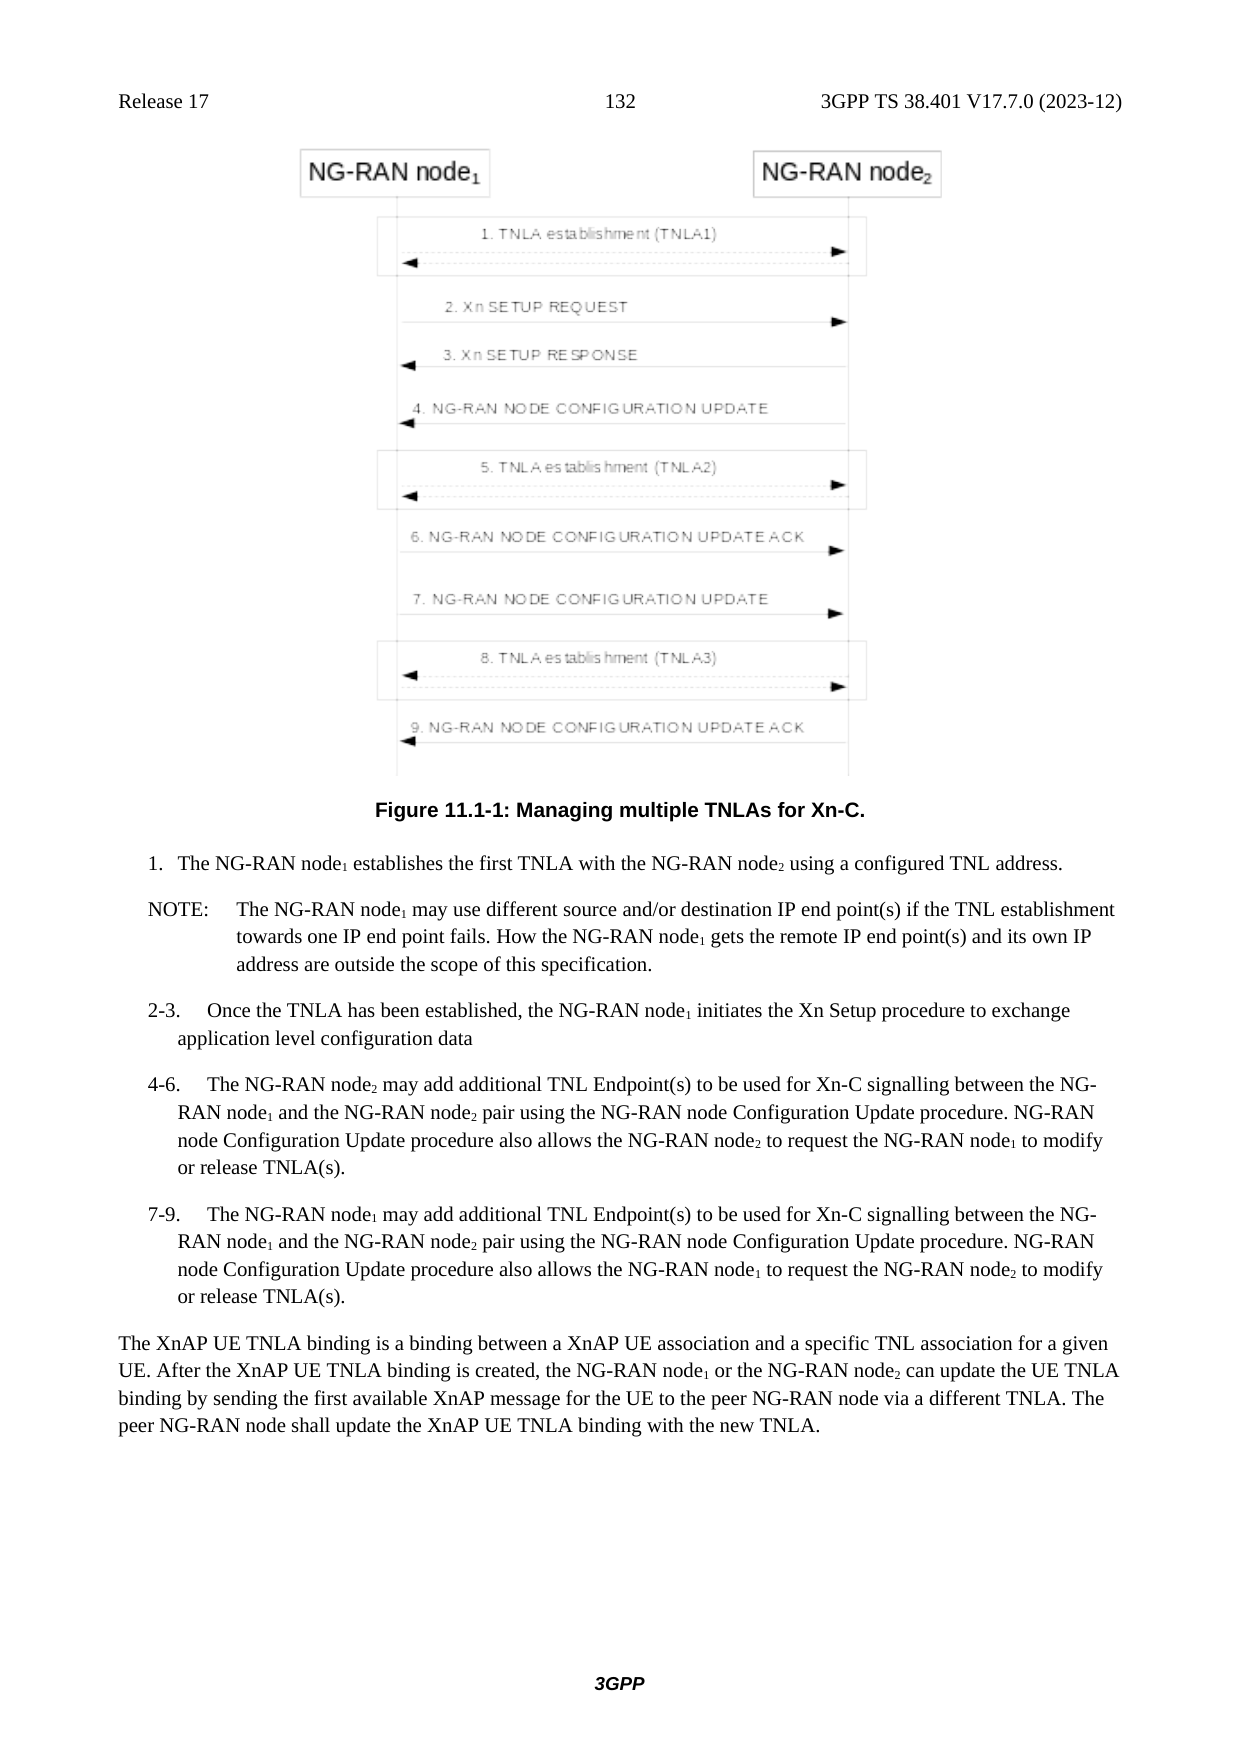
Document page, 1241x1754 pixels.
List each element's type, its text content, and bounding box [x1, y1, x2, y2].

text 2-3. Once the TNLA has been established, the NG-RAN node1 initiates the Xn Setup procedure to exchange application level configuration data [148, 998, 1122, 1050]
text The XnAP UE TNLA binding is a binding between a XnAP UE association and a specific TNL association for a given UE. After the XnAP UE TNLA binding is created, the NG-RAN node1 or the NG-RAN node2 can update the UE TNLA binding by sending the first available XnAP message for the UE to the peer NG-RAN node via a different TNLA. The peer NG-RAN node shall update the XnAP UE TNLA binding with the new TNLA. [118, 1331, 1122, 1437]
text Figure 11.1-1: Managing multiple TNLAs for Xn-C. [118, 798, 1122, 822]
text 4-6. The NG-RAN node2 may add additional TNL Endpoint(s) to be used for Xn-C signalling between the NG-RAN node1 and the NG-RAN node2 pair using the NG-RAN node Configuration Update procedure. NG-RAN node Configuration Update procedure also allows the NG-RAN node2 to request the NG-RAN node1 to modify or release TNLA(s). [148, 1072, 1122, 1179]
text 1. The NG-RAN node1 establishes the first TNLA with the NG-RAN node2 using a configured TNL address. [148, 850, 1122, 874]
text 7-9. The NG-RAN node1 may add additional TNL Endpoint(s) to be used for Xn-C signalling between the NG-RAN node1 and the NG-RAN node2 pair using the NG-RAN node Configuration Update procedure. NG-RAN node Configuration Update procedure also allows the NG-RAN node1 to request the NG-RAN node2 to modify or release TNLA(s). [148, 1201, 1122, 1308]
text NOTE: The NG-RAN node1 may use different source and/or destination IP end point(s) if the TNL establishment towards one IP end point fails. How the NG-RAN node1 gets the remote IP end point(s) and its own IP address are outside the scope of this specification. [148, 897, 1122, 976]
